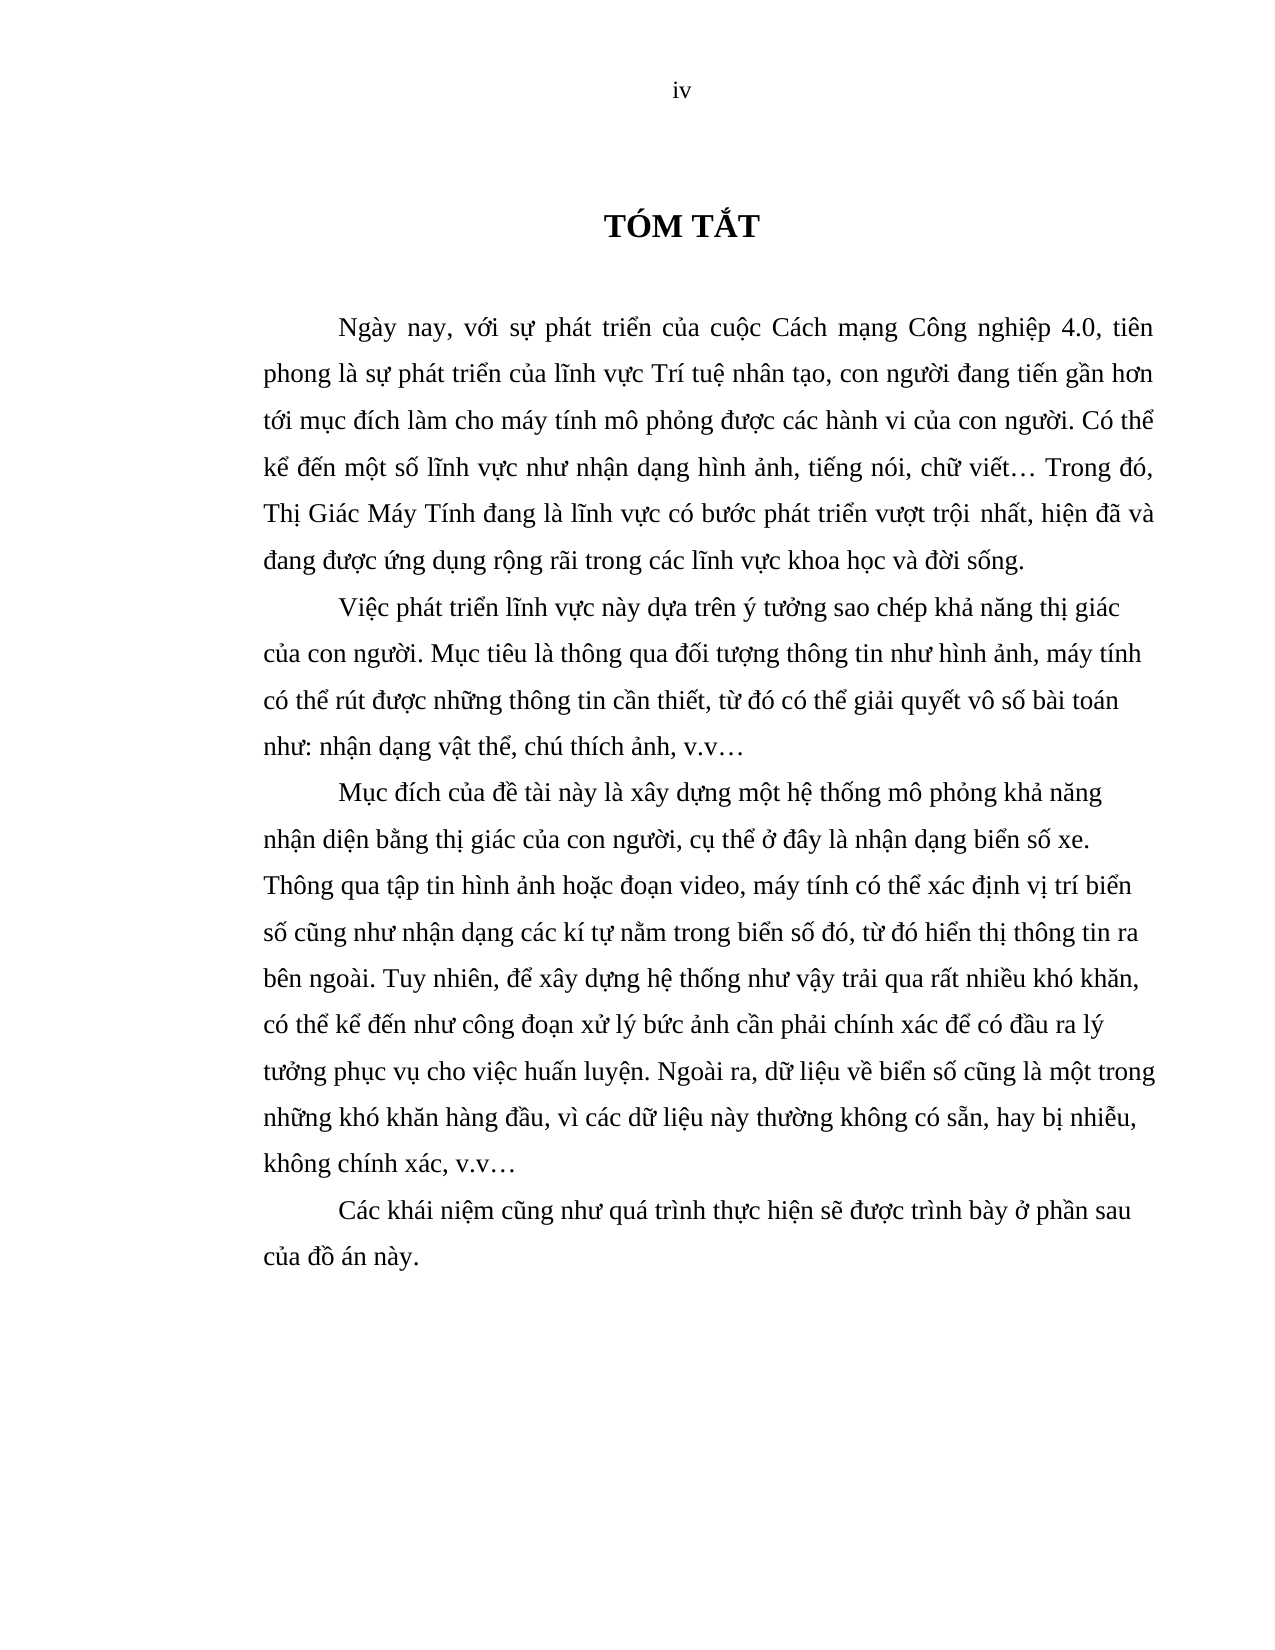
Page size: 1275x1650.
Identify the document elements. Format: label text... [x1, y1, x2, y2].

text Ngày nay, với sự phát triển của cuộc Cách mạng Công nghiệp 4.0, tiên phong là sự phát triển của lĩnh vực Trí tuệ nhân tạo, con người đang tiến gần hơn tới mục đích làm cho máy tính mô phỏng được các hành vi của con người. Có thể kể đến một số lĩnh vực như nhận dạng hình ảnh, tiếng nói, chữ viết… Trong đó, Thị Giác Máy Tính đang là lĩnh vực có bước phát triển vượt trội nhất, hiện đã và đang được ứng dụng rộng rãi trong các lĩnh vực khoa học và đời sống. [263, 311, 1155, 575]
text Các khái niệm cũng như quá trình thực hiện sẽ được trình bày ở phần sau của đồ án này. [263, 1194, 1157, 1271]
text TÓM TẮT [207, 207, 1157, 245]
text Mục đích của đề tài này là xây dựng một hệ thống mô phỏng khả năng nhận diện bằng thị giác của con người, cụ thể ở đây là nhận dạng biển số xe. Thông qua tập tin hình ảnh hoặc đoạn video, máy tính có thể xác định vị trí biển số cũng như nhận dạng các kí tự nằm trong biển số đó, từ đó hiển thị thông tin ra bên ngoài. Tuy nhiên, để xây dựng hệ thống như vậy trải qua rất nhiều khó khăn, có thể kể đến như công đoạn xử lý bức ảnh cần phải chính xác để có đầu ra lý tưởng phục vụ cho việc huấn luyện. Ngoài ra, dữ liệu về biển số cũng là một trong những khó khăn hàng đầu, vì các dữ liệu này thường không có sẵn, hay bị nhiễu, không chính xác, v.v… [263, 777, 1157, 1178]
text Việc phát triển lĩnh vực này dựa trên ý tưởng sao chép khả năng thị giác của con người. Mục tiêu là thông qua đối tượng thông tin như hình ảnh, máy tính có thể rút được những thông tin cần thiết, từ đó có thể giải quyết vô số bài toán như: nhận dạng vật thể, chú thích ảnh, v.v… [263, 591, 1157, 761]
